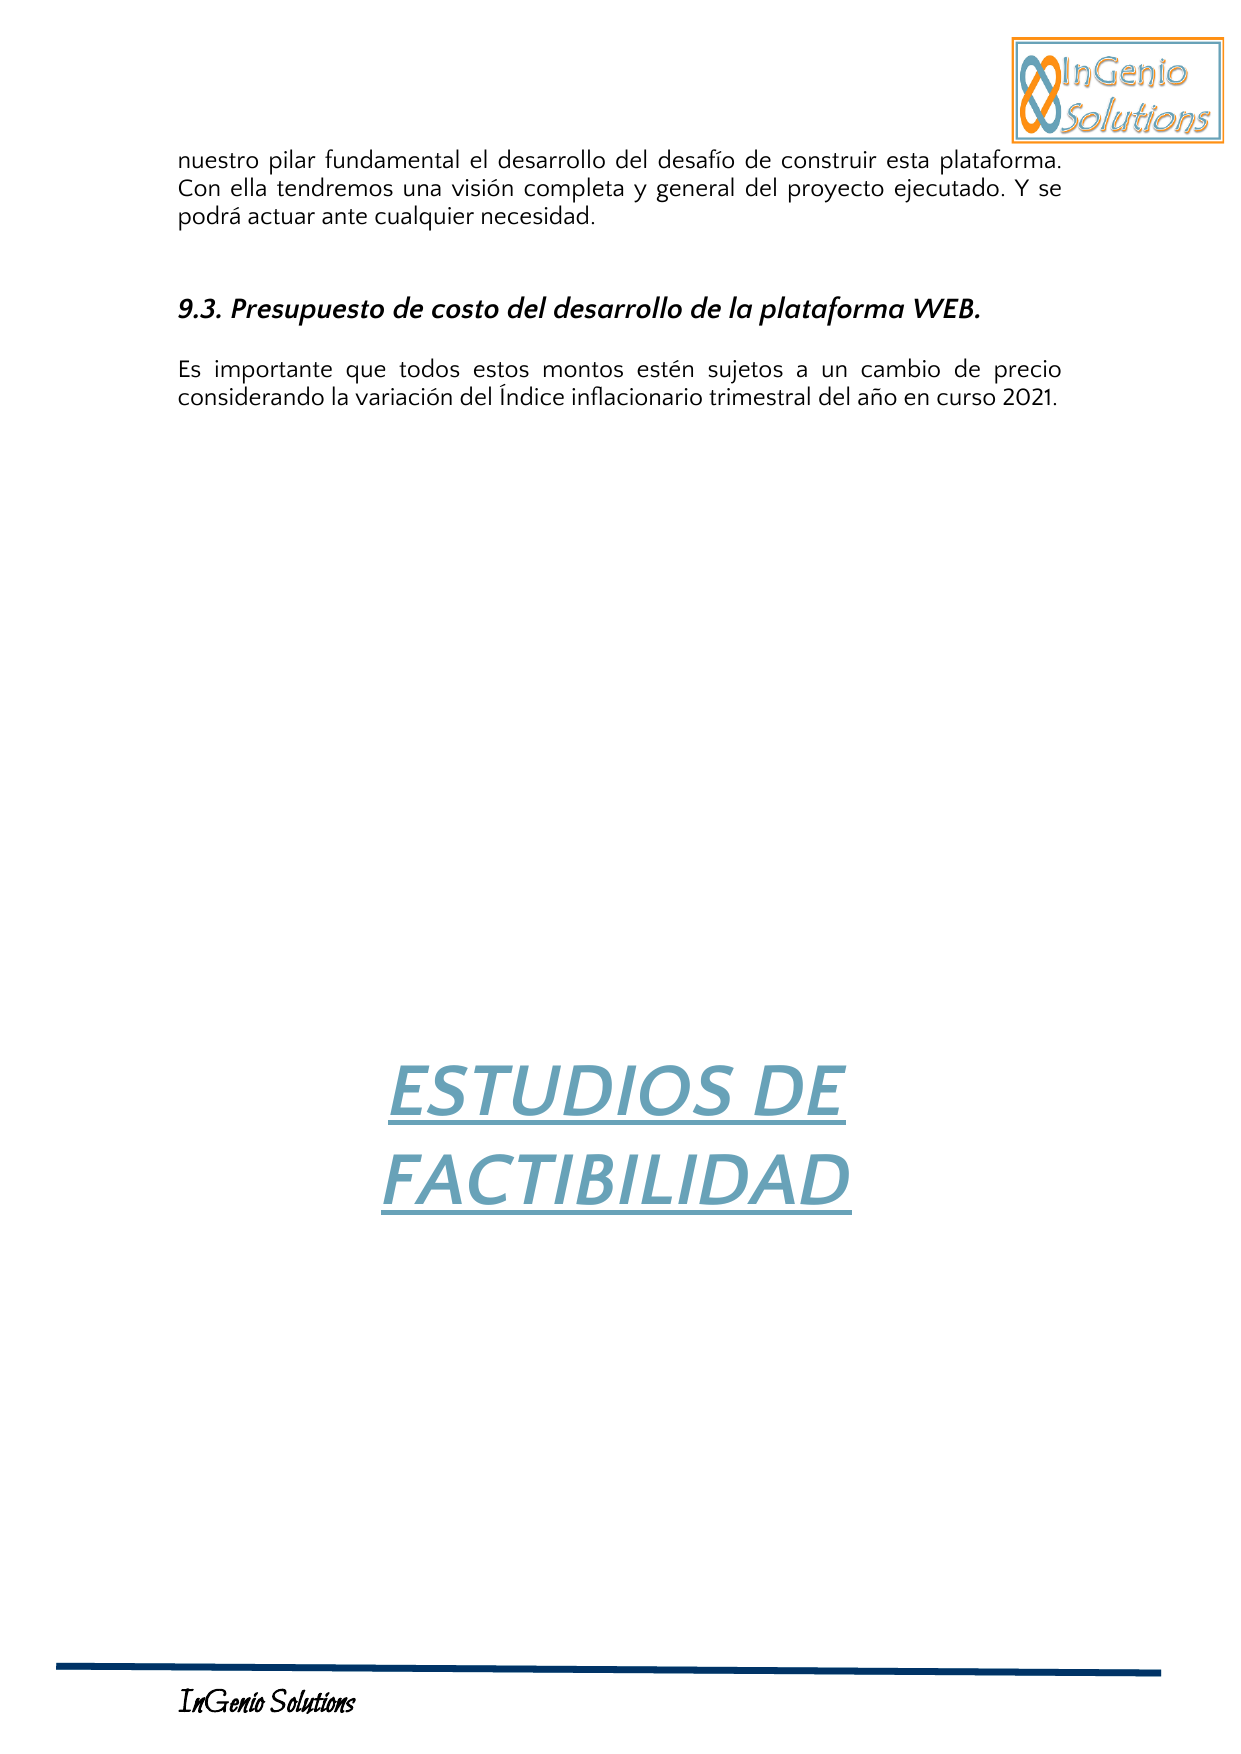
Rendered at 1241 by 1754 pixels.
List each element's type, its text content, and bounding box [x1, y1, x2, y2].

text ESTUDIOS DE FACTIBILIDAD [267, 1051, 973, 1245]
text Es importante que todos estos montos estén sujetos a un cambio de precio considerando la variación del Índice inflacionario trimestral del año en curso 2021. [177, 356, 1063, 412]
subtitle 9.3. Presupuesto de costo del desarrollo de la plataforma WEB. [177, 294, 1063, 326]
picture [1011, 37, 1225, 146]
